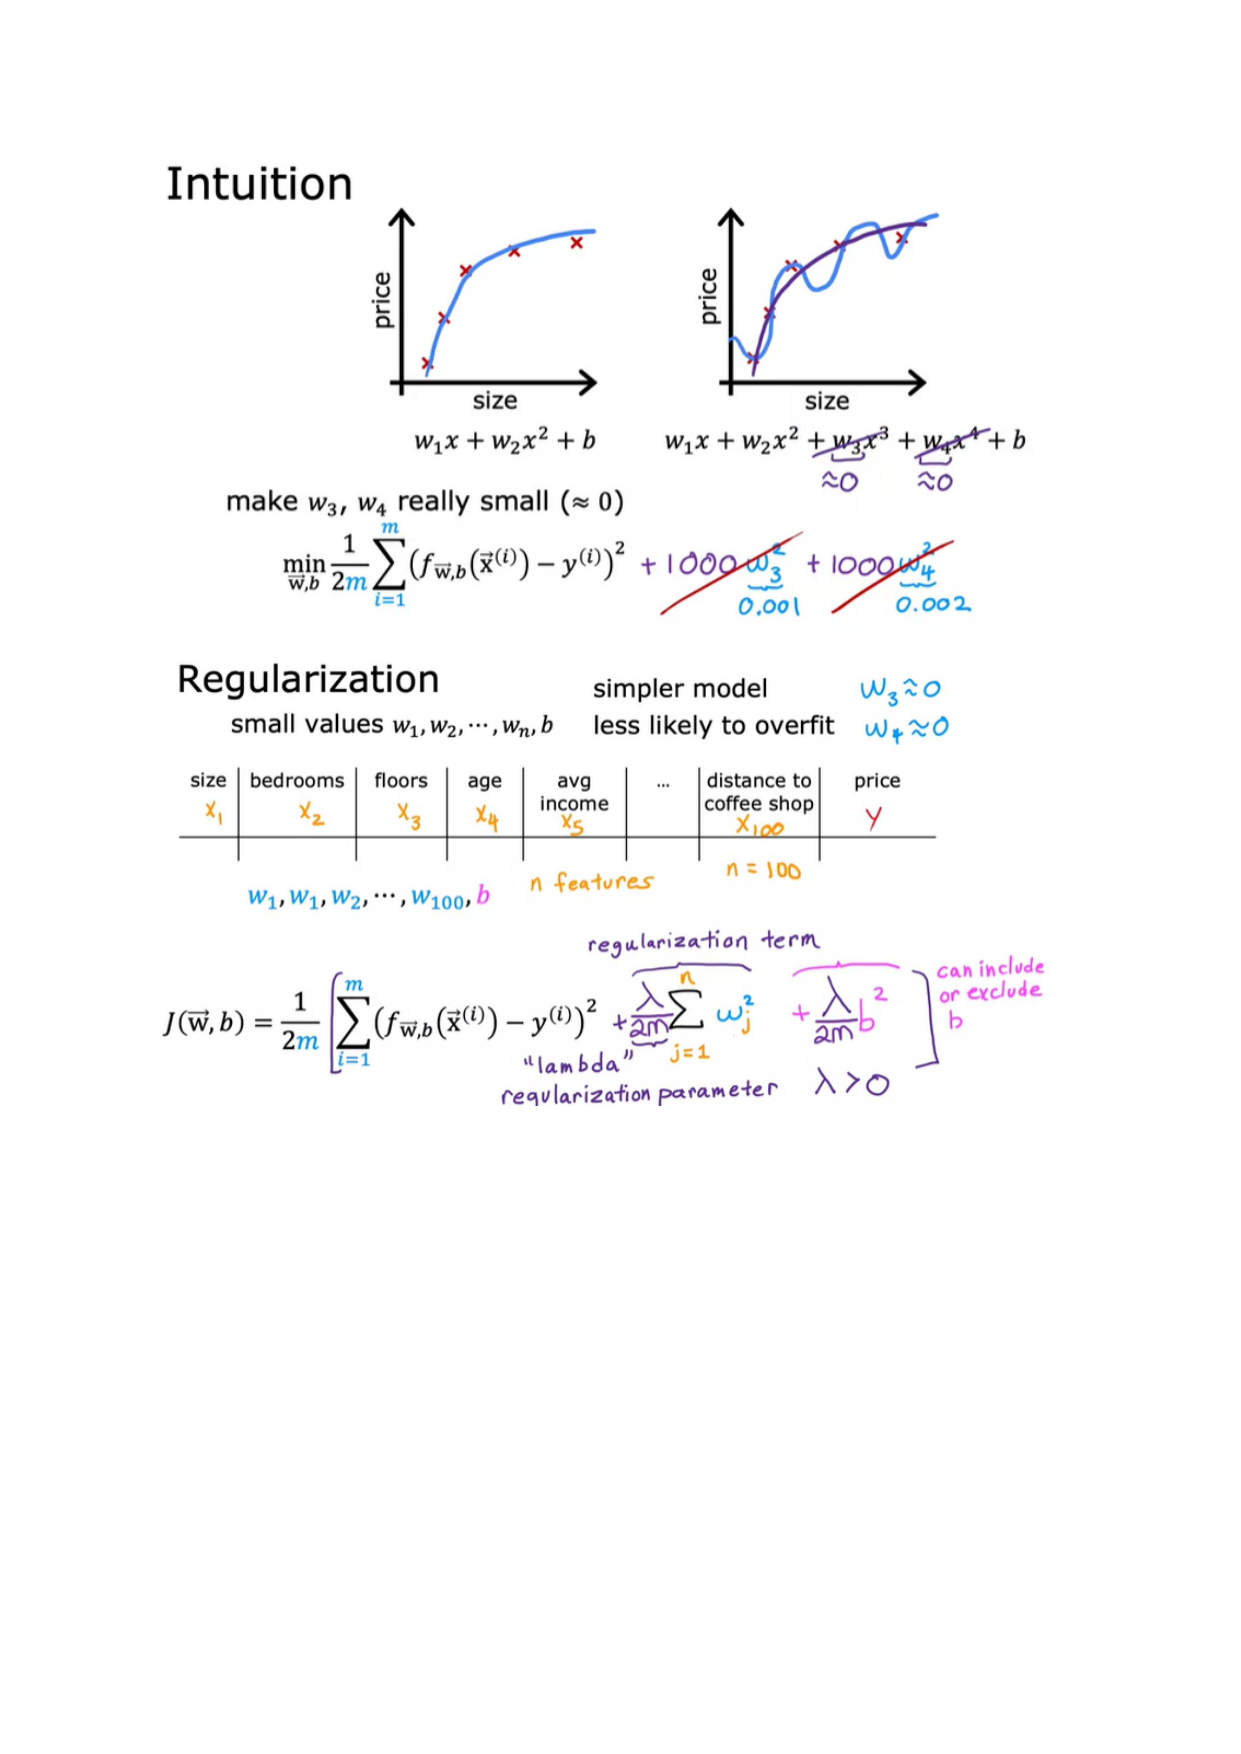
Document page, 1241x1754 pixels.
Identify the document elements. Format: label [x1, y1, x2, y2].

picture [150, 150, 1091, 637]
picture [150, 655, 1091, 1106]
